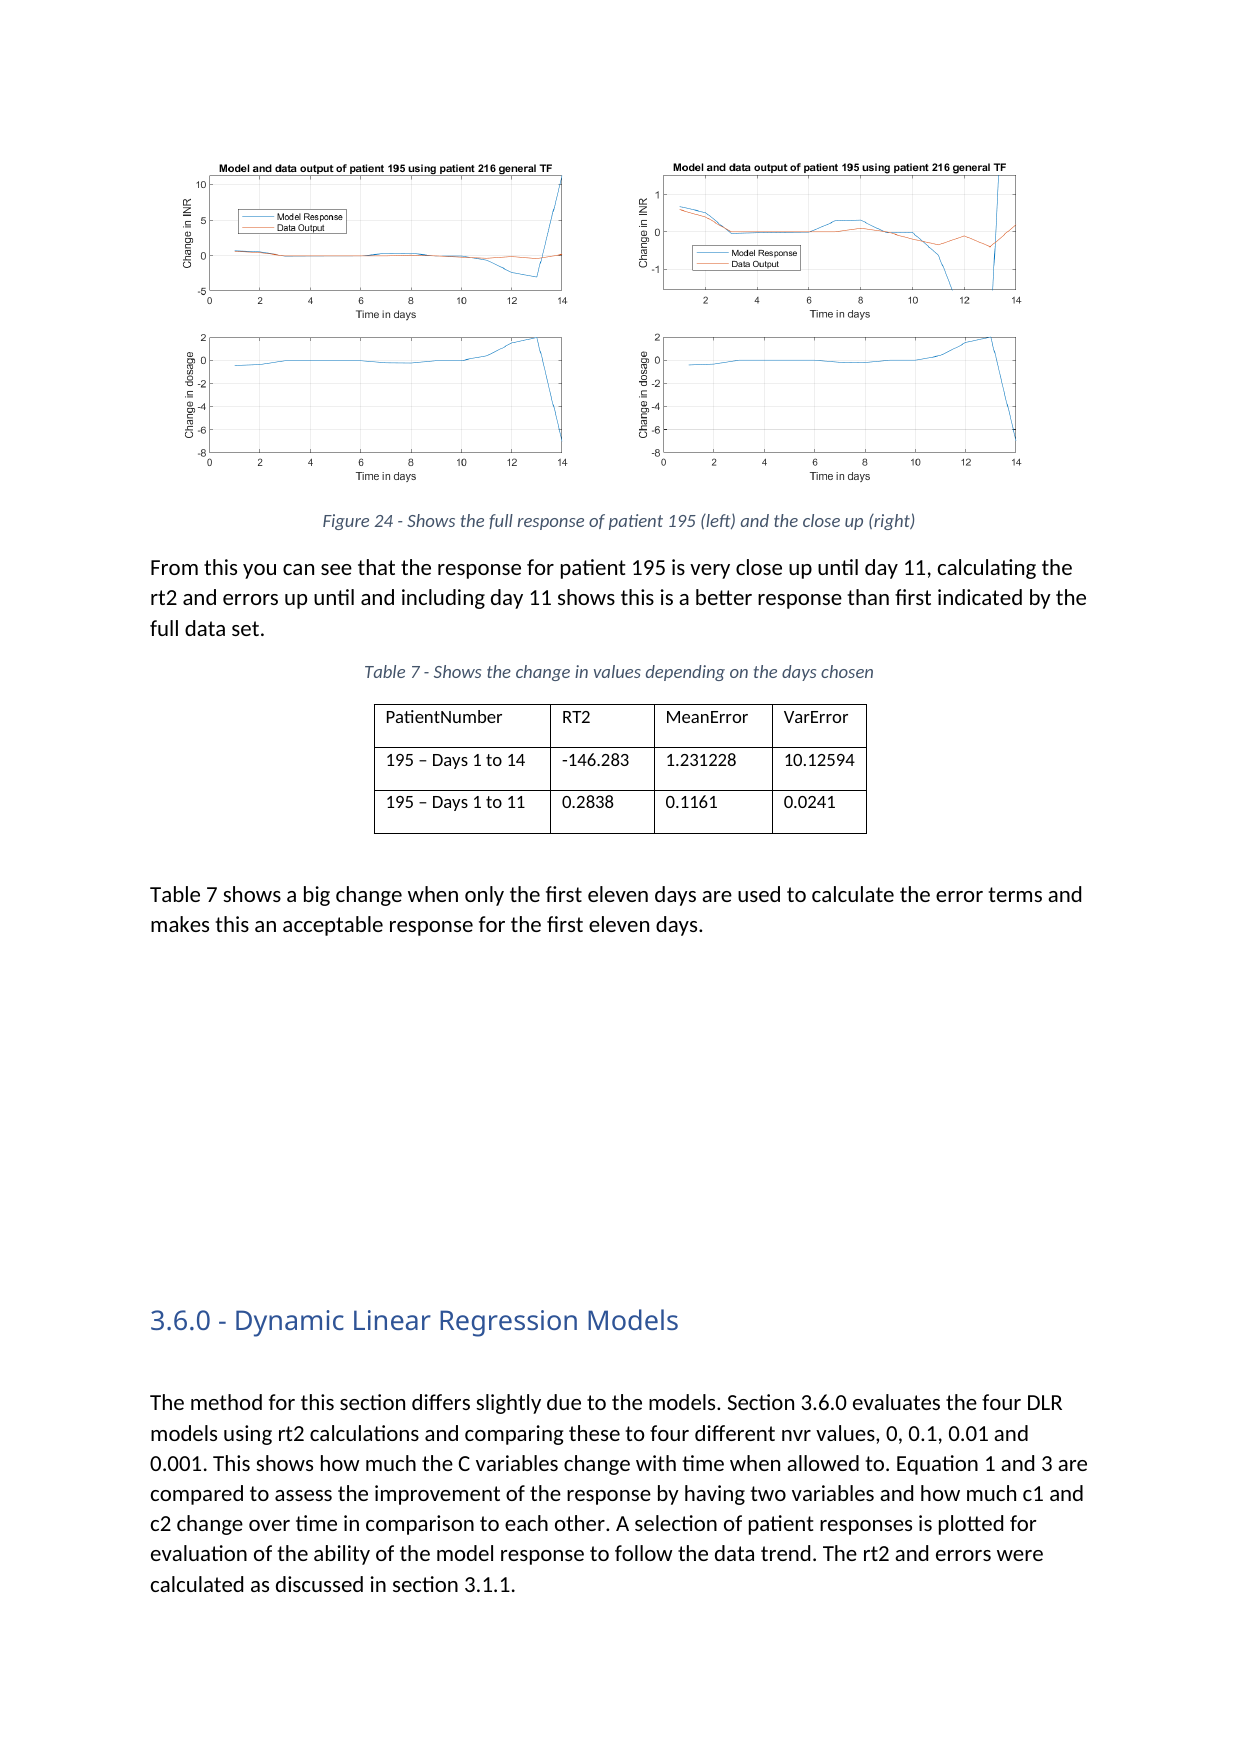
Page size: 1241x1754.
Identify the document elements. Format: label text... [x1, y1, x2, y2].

table_cell 10.12594 [773, 748, 866, 790]
subtitle 3.6.0 - Dynamic Linear Regression Models [150, 1302, 1090, 1339]
picture [150, 150, 1059, 491]
text From this you can see that the response for patient 195 is very close up until day 11, calculating the rt2 and errors up until and including day 11 shows this is a better response than first indicated by the full data set. [150, 553, 1090, 642]
table_header VarError [773, 705, 866, 747]
table_cell -146.283 [551, 748, 654, 790]
table_cell 0.2838 [551, 791, 654, 832]
table_cell 0.0241 [773, 791, 866, 832]
table_header MeanError [655, 705, 772, 747]
table_cell 195 – Days 1 to 11 [375, 791, 550, 832]
text The method for this section differs slightly due to the models. Section 3.6.0 evaluates the four DLR models using rt2 calculations and comparing these to four different nvr values, 0, 0.1, 0.01 and 0.001. This shows how much the C variables change with time when allowed to. Equation 1 and 3 are compared to assess the improvement of the response by having two variables and how much c1 and c2 change over time in comparison to each other. A selection of patient responses is plotted for evaluation of the ability of the model response to follow the data trend. The rt2 and errors were calculated as discussed in section 3.1.1. [150, 1388, 1090, 1598]
table_header PatientNumber [375, 705, 550, 747]
text Table 7 shows a big change when only the first eleven days are used to calculate the error terms and makes this an acceptable response for the first eleven days. [150, 880, 1090, 938]
table_cell 0.1161 [655, 791, 772, 832]
table_cell 195 – Days 1 to 14 [375, 748, 550, 790]
table_header RT2 [551, 705, 654, 747]
table_cell 1.231228 [655, 748, 772, 790]
